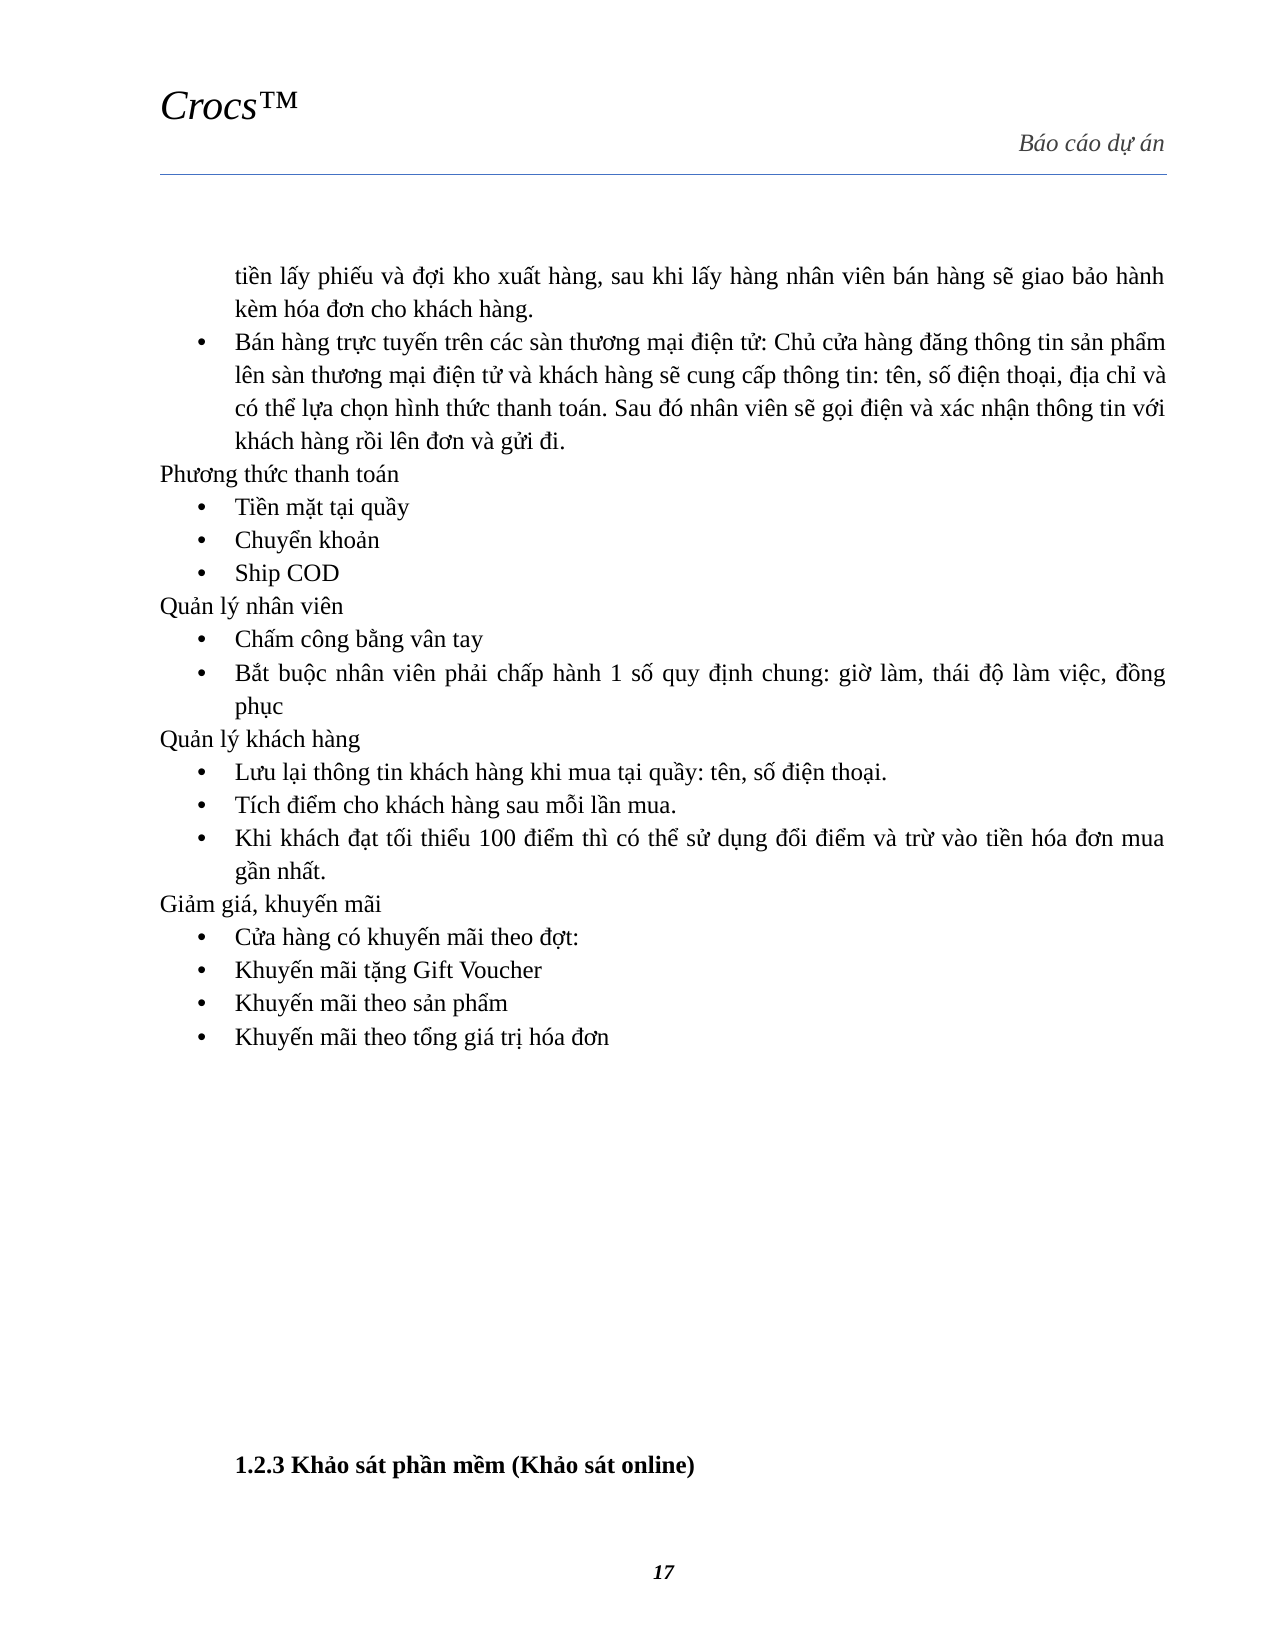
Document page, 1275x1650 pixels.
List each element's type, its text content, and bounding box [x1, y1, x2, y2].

list Khi khách đạt tối thiểu 100 điểm thì có thể sử dụng đổi điểm và trừ vào tiền hóa đơn mua gần nhất. [197, 823, 1167, 885]
list Khuyến mãi theo tổng giá trị hóa đơn [197, 1022, 1167, 1050]
list Chuyển khoản [197, 525, 1167, 554]
text Phương thức thanh toán [159, 459, 1167, 488]
list Lưu lại thông tin khách hàng khi mua tại quầy: tên, số điện thoại. [197, 757, 1167, 786]
list Bán hàng trực tuyến trên các sàn thương mại điện tử: Chủ cửa hàng đăng thông tin sản phẩm lên sàn thương mại điện tử và khách hàng sẽ cung cấp thông tin: tên, số điện thoại, địa chỉ và có thể lựa chọn hình thức thanh toán. Sau đó nhân viên sẽ gọi điện và xác nhận thông tin với khách hàng rồi lên đơn và gửi đi. [197, 327, 1167, 455]
list Chấm công bằng vân tay [197, 624, 1167, 653]
list Tích điểm cho khách hàng sau mỗi lần mua. [197, 790, 1167, 819]
text Quản lý nhân viên [159, 591, 1167, 620]
list Khuyến mãi tặng Gift Voucher [197, 955, 1167, 984]
text 1.2.3 Khảo sát phần mềm (Khảo sát online) [159, 1450, 1167, 1479]
text Quản lý khách hàng [159, 724, 1167, 752]
list Ship COD [197, 558, 1167, 587]
text Giảm giá, khuyến mãi [159, 889, 1167, 918]
list Khuyến mãi theo sản phẩm [197, 988, 1167, 1017]
list Tiền mặt tại quầy [197, 492, 1167, 521]
list Cửa hàng có khuyến mãi theo đợt: [197, 922, 1167, 951]
list Bắt buộc nhân viên phải chấp hành 1 số quy định chung: giờ làm, thái độ làm việc, đồng phục [197, 658, 1167, 719]
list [197, 261, 1167, 323]
